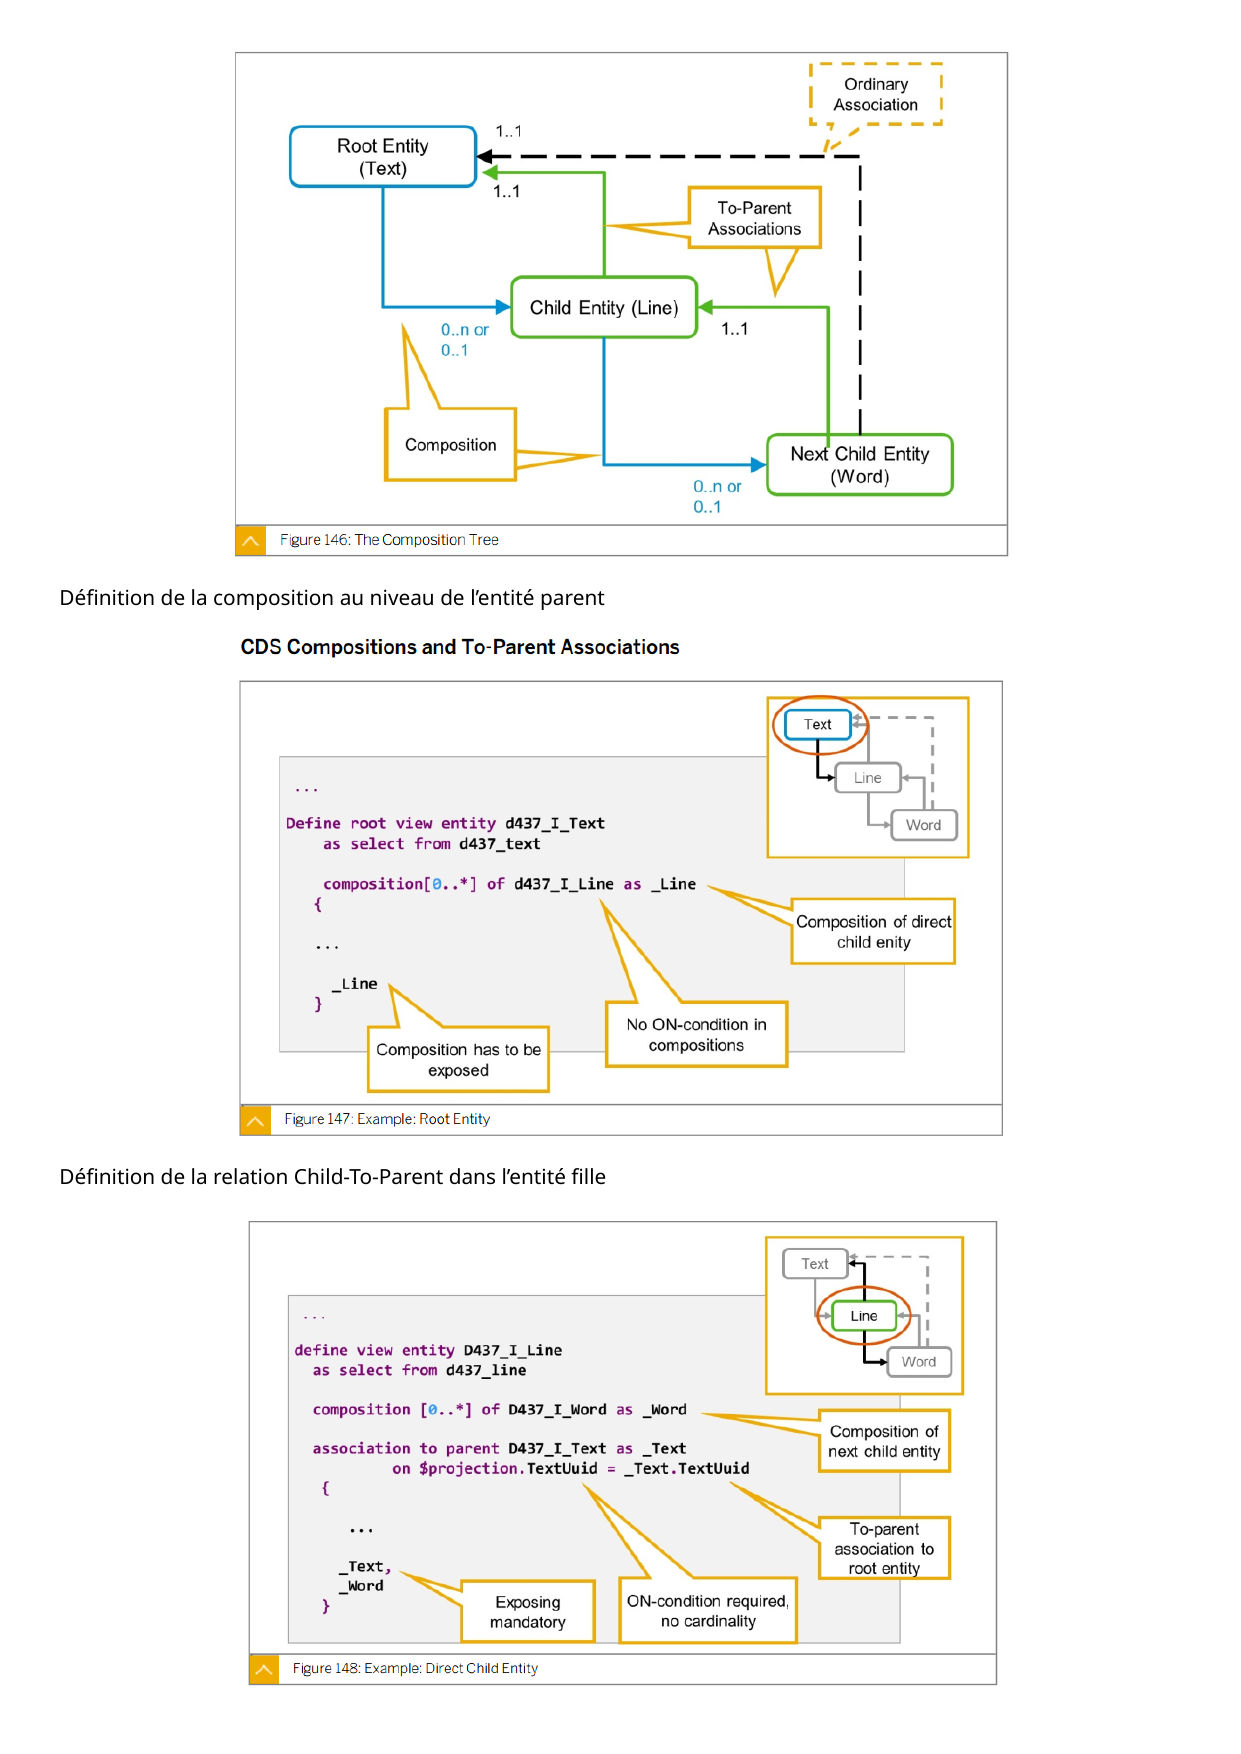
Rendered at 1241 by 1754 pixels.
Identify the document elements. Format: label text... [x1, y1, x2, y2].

text Définition de la relation Child-To-Parent dans l’entité fille [59, 1162, 1181, 1190]
picture [235, 1209, 1006, 1692]
picture [231, 630, 1010, 1143]
picture [226, 44, 1015, 564]
text Définition de la composition au niveau de l’entité parent [59, 583, 1181, 612]
